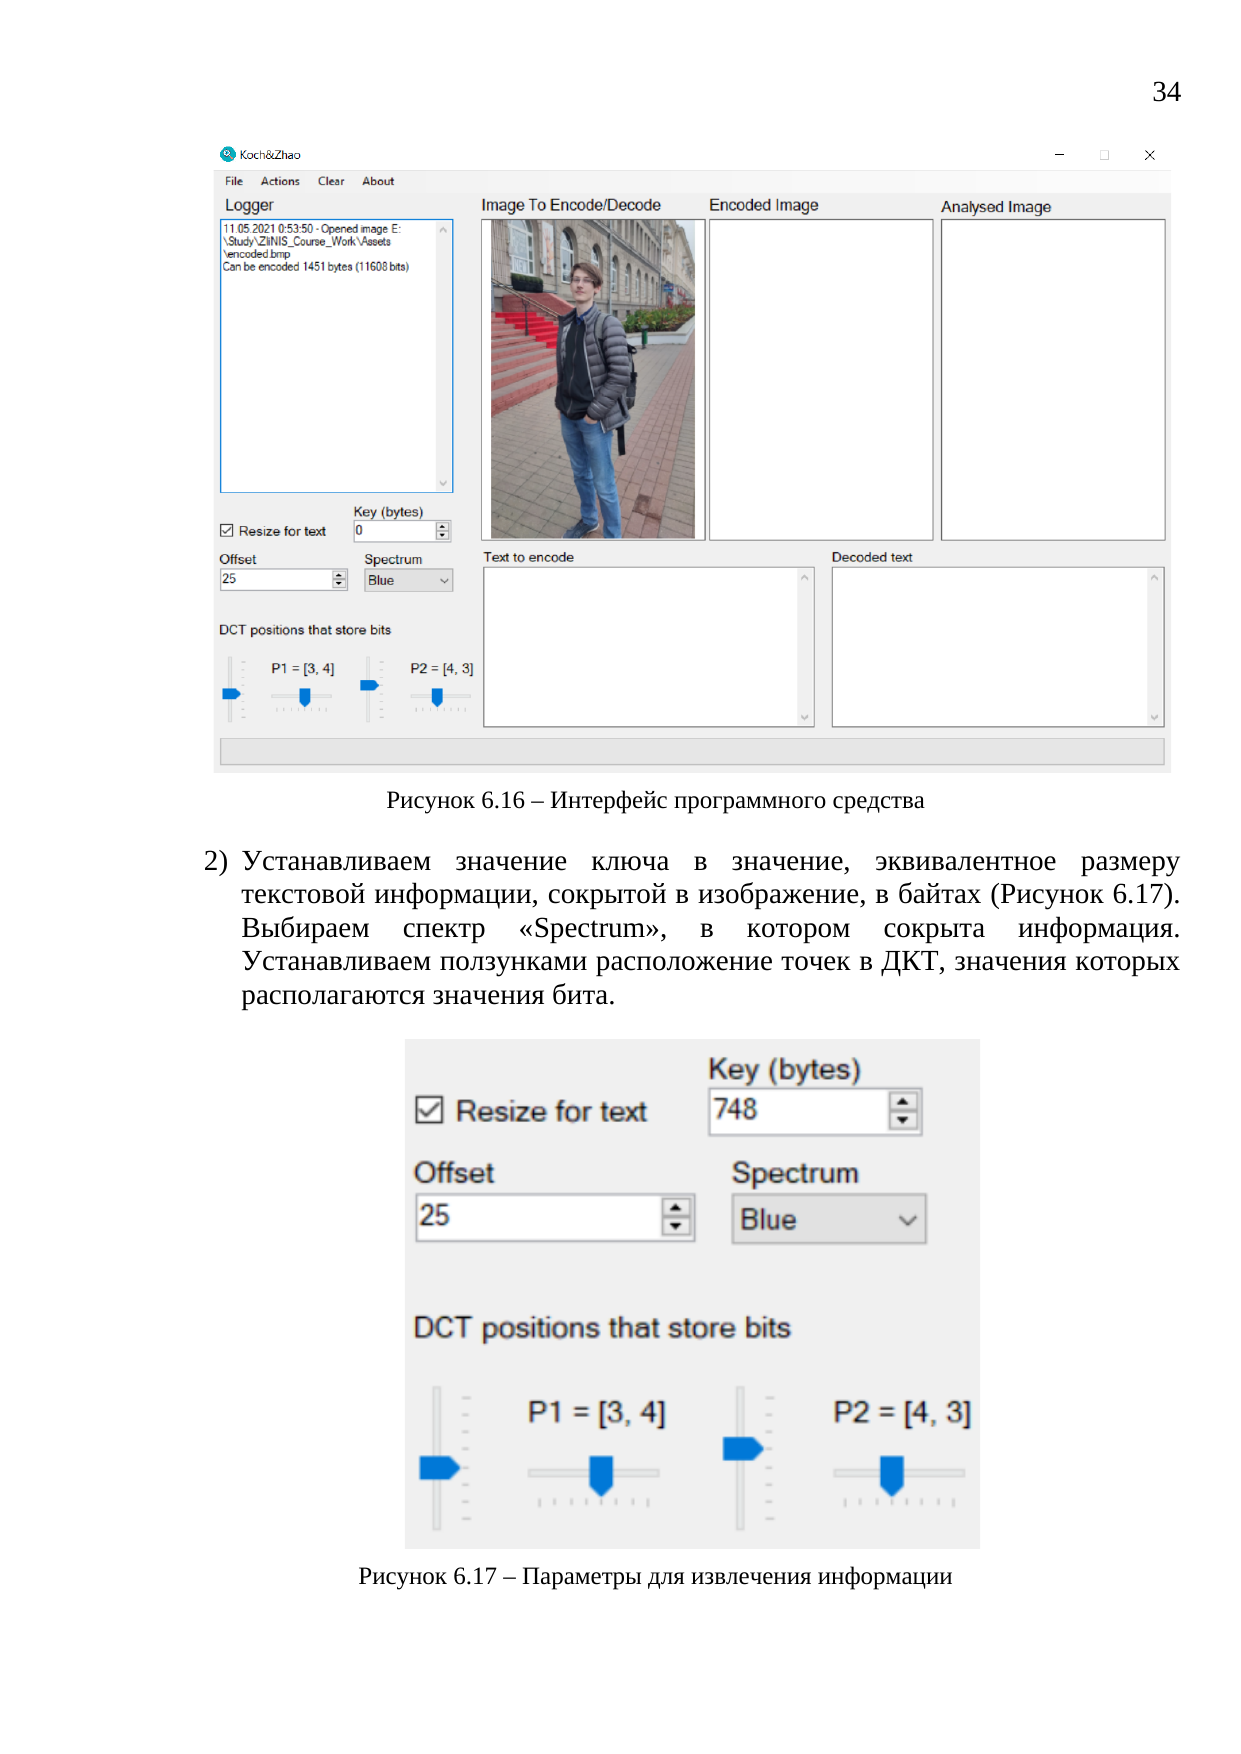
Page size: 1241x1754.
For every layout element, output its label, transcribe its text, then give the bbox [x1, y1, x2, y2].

picture [404, 1039, 981, 1549]
list Устанавливаем значение ключа в значение, эквивалентное размеру текстовой информации, сокрытой в изображение, в байтах (Рисунок 6.17). Выбираем спектр «Spectrum», в котором сокрыта информация. Устанавливаем ползунками расположение точек в ДКТ, значения которых располагаются значения бита. [204, 843, 1181, 1010]
picture [213, 141, 1172, 773]
text Рисунок 6.17 – Параметры для извлечения информации [130, 1561, 1181, 1590]
text Рисунок 6.16 – Интерфейс программного средства [130, 785, 1181, 813]
